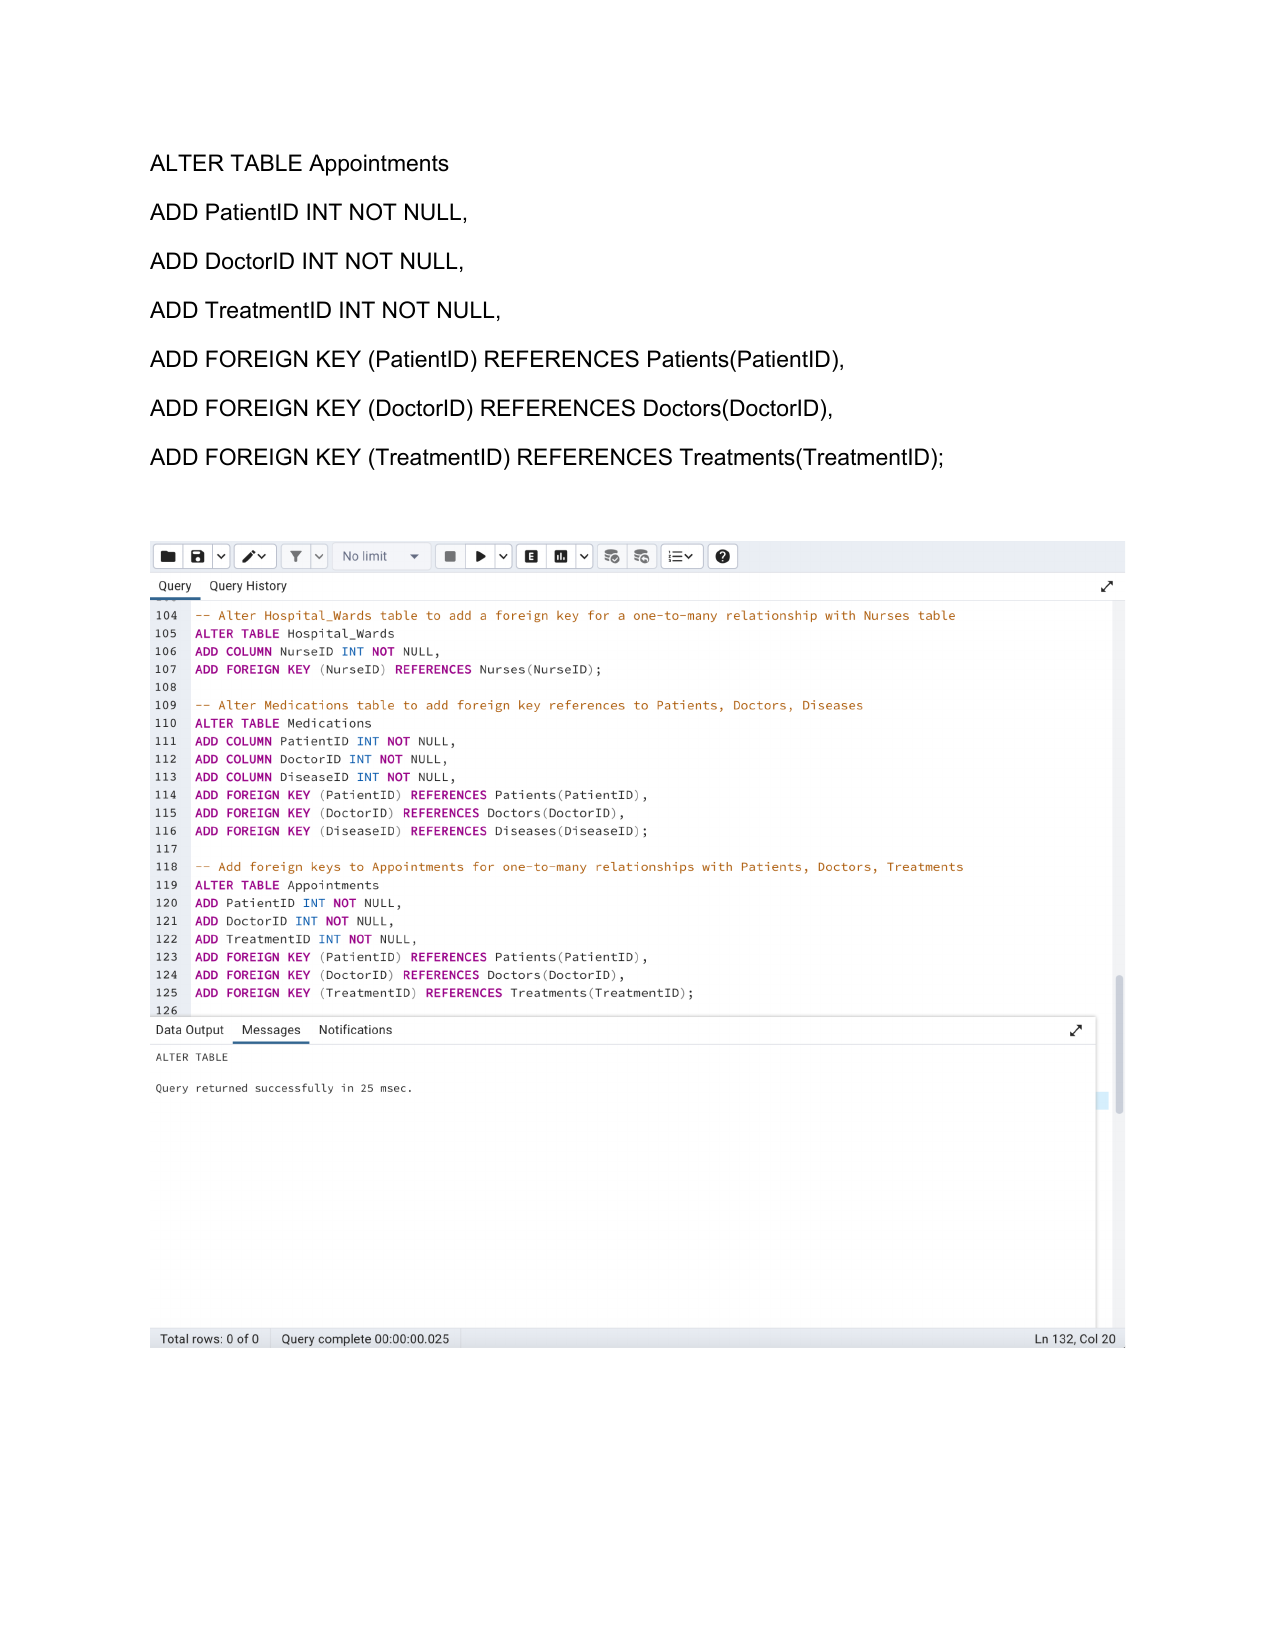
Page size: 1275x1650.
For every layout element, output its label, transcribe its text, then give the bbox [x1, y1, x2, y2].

text ALTER TABLE Appointments [150, 150, 1125, 176]
text ADD PatientID INT NOT NULL, [150, 199, 1125, 225]
text ADD FOREIGN KEY (DoctorID) REFERENCES Doctors(DoctorID), [150, 395, 1125, 421]
text ADD FOREIGN KEY (PatientID) REFERENCES Patients(PatientID), [150, 346, 1125, 372]
text ADD TreatmentID INT NOT NULL, [150, 297, 1125, 323]
text ADD FOREIGN KEY (TreatmentID) REFERENCES Treatments(TreatmentID); [150, 444, 1125, 470]
text ADD DoctorID INT NOT NULL, [150, 248, 1125, 274]
picture [150, 541, 1125, 1348]
